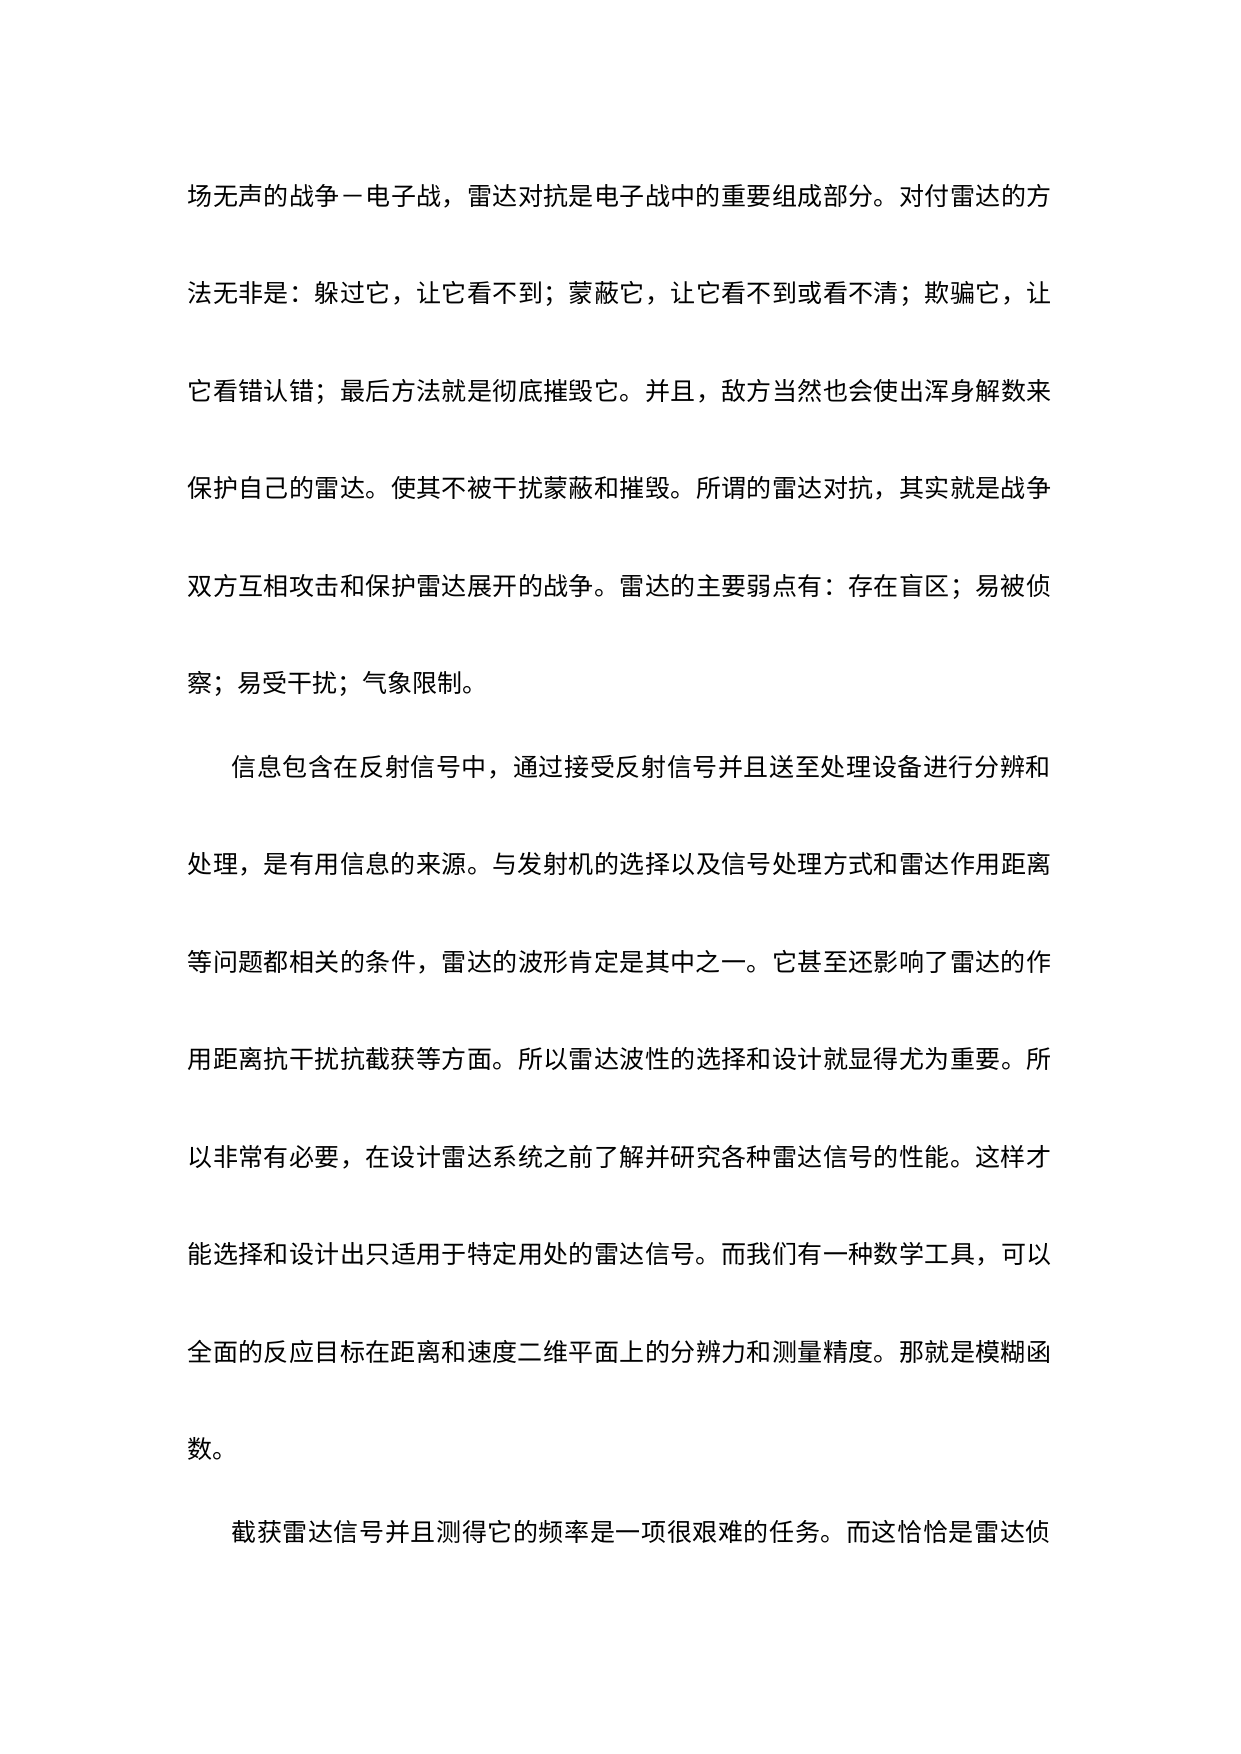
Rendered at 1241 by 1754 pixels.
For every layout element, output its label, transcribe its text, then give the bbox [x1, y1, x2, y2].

text 信息包含在反射信号中，通过接受反射信号并且送至处理设备进行分辨和处理，是有用信息的来源。与发射机的选择以及信号处理方式和雷达作用距离等问题都相关的条件，雷达的波形肯定是其中之一。它甚至还影响了雷达的作用距离抗干扰抗截获等方面。所以雷达波性的选择和设计就显得尤为重要。所以非常有必要，在设计雷达系统之前了解并研究各种雷达信号的性能。这样才能选择和设计出只适用于特定用处的雷达信号。而我们有一种数学工具，可以全面的反应目标在距离和速度二维平面上的分辨力和测量精度。那就是模糊函数。 [187, 733, 1053, 1480]
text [187, 1498, 1053, 1563]
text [187, 162, 1053, 714]
